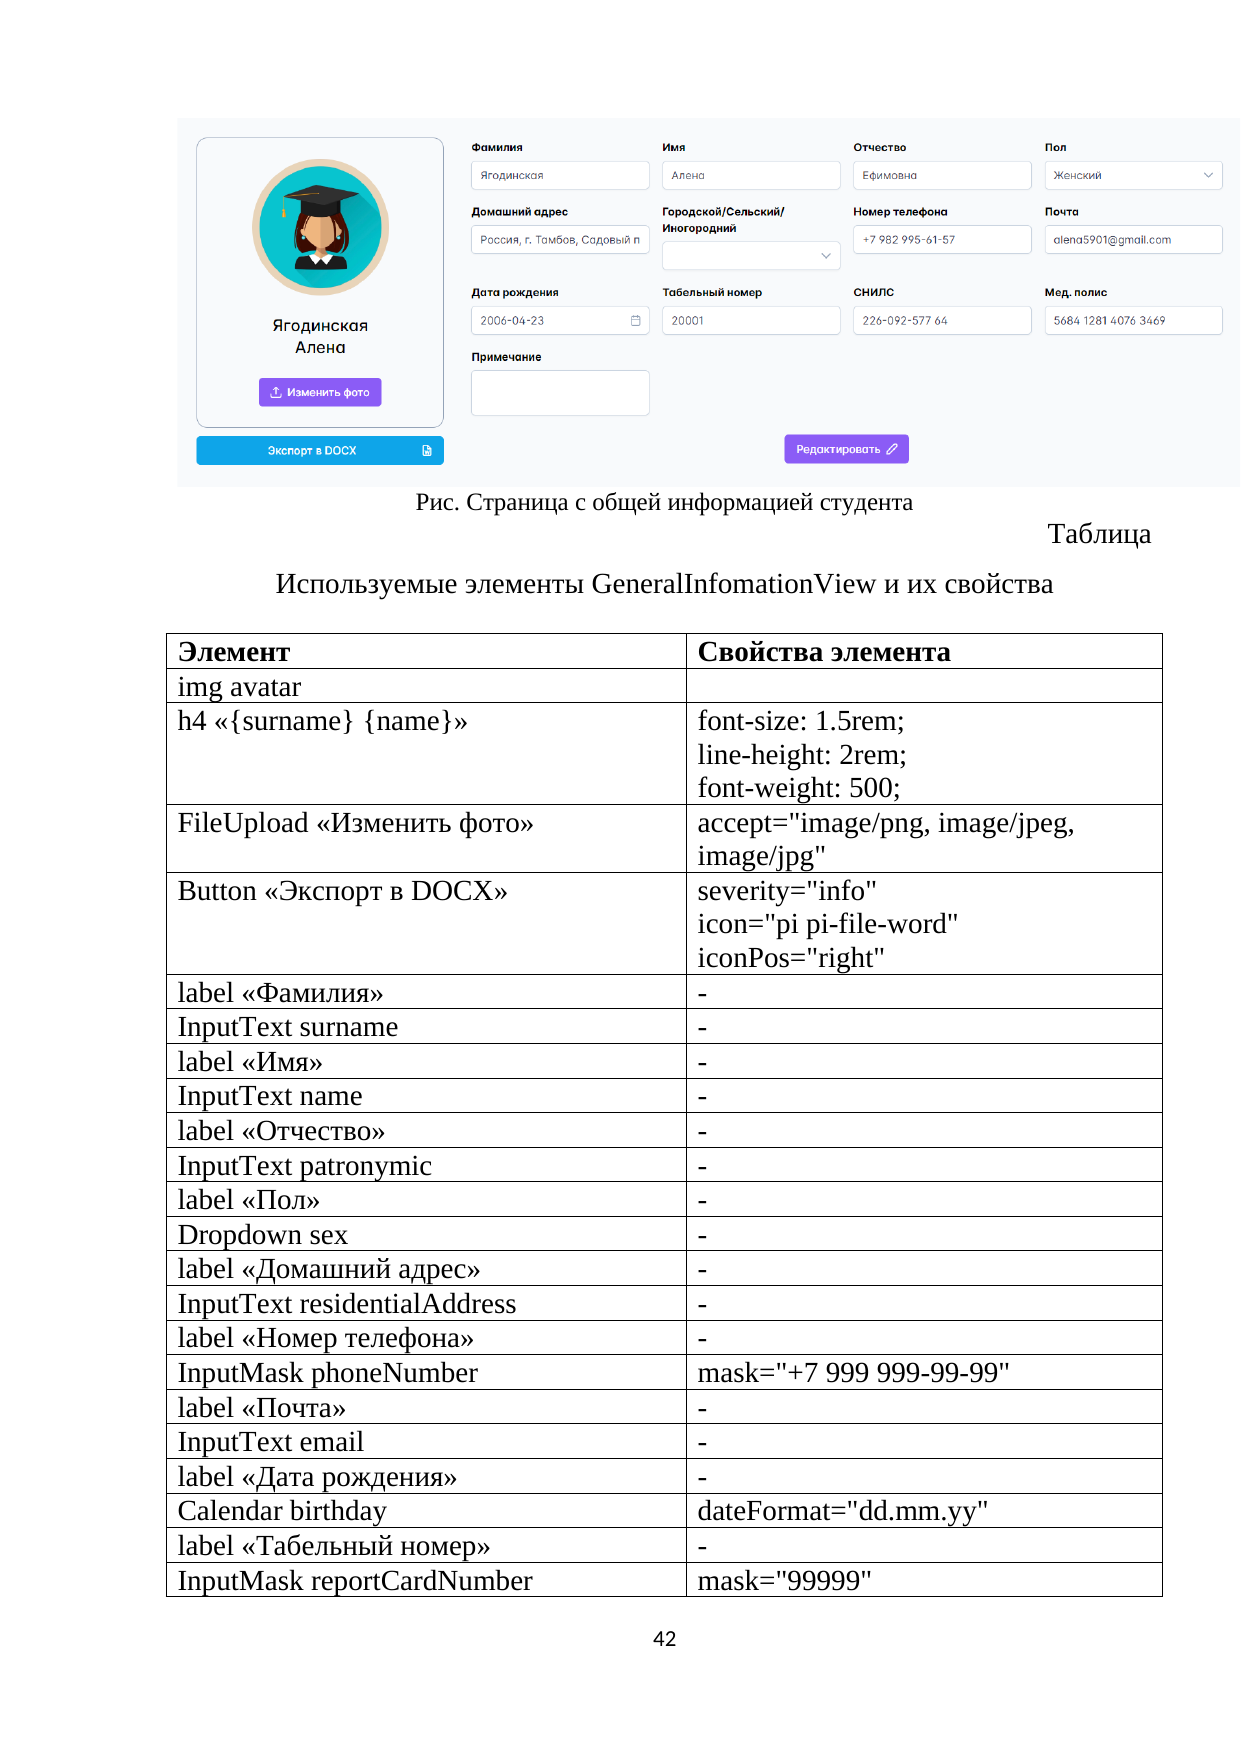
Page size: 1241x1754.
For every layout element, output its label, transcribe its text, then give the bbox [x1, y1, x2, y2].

table_cell Calendar birthday [167, 1494, 686, 1527]
table_cell InputText residentialAddress [167, 1286, 686, 1319]
table_cell FileUpload «Изменить фото» [167, 805, 686, 872]
table_cell - [687, 1079, 1162, 1112]
table_cell InputText patronymic [167, 1148, 686, 1181]
table_cell accept="image/png, image/jpeg, image/jpg" [687, 805, 1162, 872]
table_cell label «Дата рождения» [167, 1459, 686, 1492]
table_cell InputMask reportCardNumber [167, 1563, 686, 1596]
table_cell - [687, 1390, 1162, 1423]
table_cell Button «Экспорт в DOCX» [167, 873, 686, 974]
table_cell - [687, 1148, 1162, 1181]
table_cell label «Фамилия» [167, 975, 686, 1008]
table_cell - [687, 975, 1162, 1008]
table_cell font-size: 1.5rem; line-height: 2rem; font-weight: 500; [687, 703, 1162, 804]
table_cell label «Номер телефона» [167, 1321, 686, 1354]
table_cell - [687, 1528, 1162, 1562]
text Таблица [177, 516, 1152, 549]
table_cell [687, 669, 1162, 702]
table_cell - [687, 1286, 1162, 1319]
table_cell - [687, 1424, 1162, 1458]
table_cell label «Домашний адрес» [167, 1251, 686, 1285]
table_cell mask="+7 999 999-99-99" [687, 1355, 1162, 1389]
table_cell h4 «{surname} {name}» [167, 703, 686, 804]
text Используемые элементы GeneralInfomationView и их свойства [177, 566, 1152, 599]
table_cell label «Почта» [167, 1390, 686, 1423]
picture [177, 118, 1241, 487]
table_cell InputMask phoneNumber [167, 1355, 686, 1389]
text Рис. Страница с общей информацией студента [177, 487, 1152, 516]
table_cell img avatar [167, 669, 686, 702]
table_cell InputText surname [167, 1009, 686, 1043]
table_cell label «Отчество» [167, 1113, 686, 1147]
table_cell label «Табельный номер» [167, 1528, 686, 1562]
table_cell - [687, 1321, 1162, 1354]
table_cell - [687, 1044, 1162, 1077]
table_cell - [687, 1251, 1162, 1285]
table_cell - [687, 1459, 1162, 1492]
table_cell - [687, 1113, 1162, 1147]
table_header Элемент [167, 634, 686, 668]
table_cell InputText name [167, 1079, 686, 1112]
table_cell mask="99999" [687, 1563, 1162, 1596]
table_cell label «Пол» [167, 1182, 686, 1216]
table_cell - [687, 1009, 1162, 1043]
table_cell Dropdown sex [167, 1217, 686, 1250]
table_cell dateFormat="dd.mm.yy" [687, 1494, 1162, 1527]
table_cell severity="info" icon="pi pi-file-word" iconPos="right" [687, 873, 1162, 974]
table_cell InputText email [167, 1424, 686, 1458]
table_cell - [687, 1217, 1162, 1250]
table_cell label «Имя» [167, 1044, 686, 1077]
table_cell - [687, 1182, 1162, 1216]
table_header Свойства элемента [687, 634, 1162, 668]
